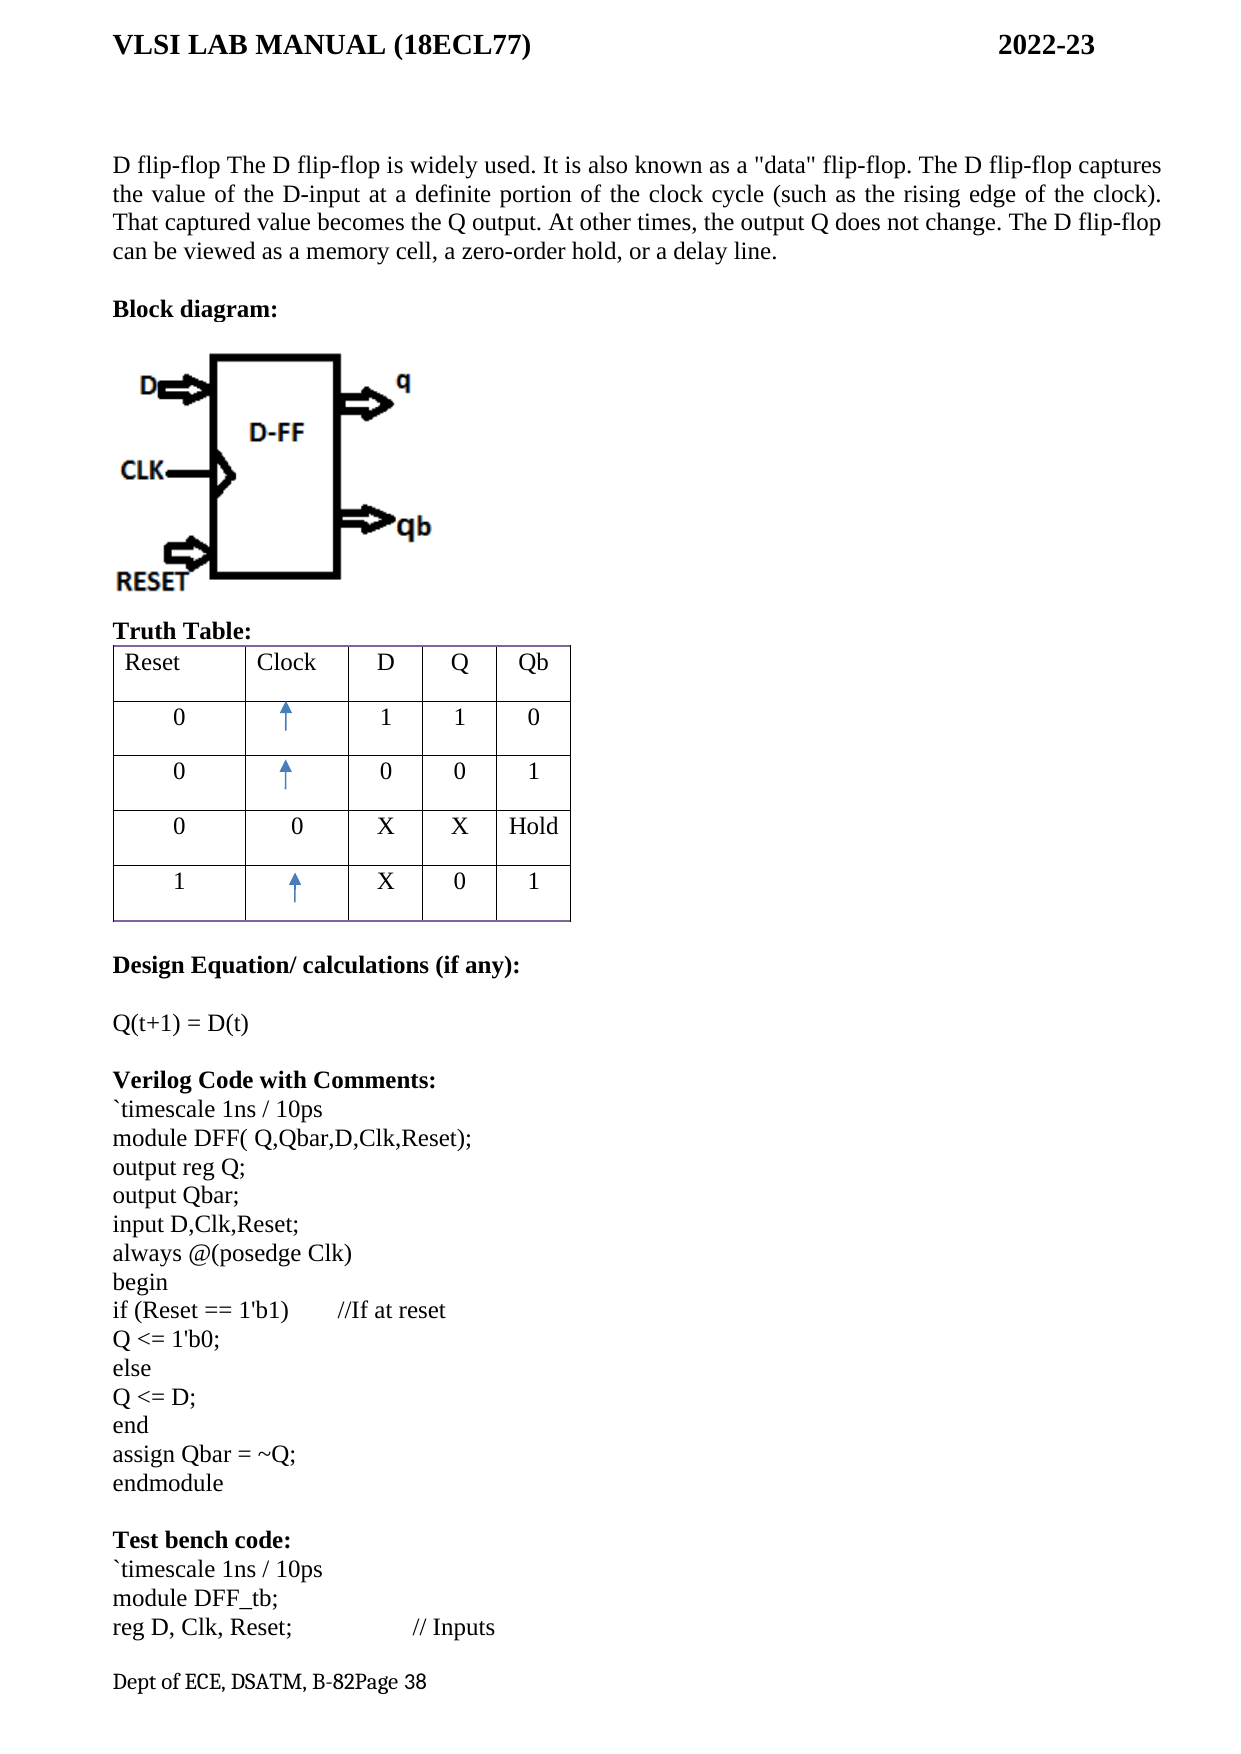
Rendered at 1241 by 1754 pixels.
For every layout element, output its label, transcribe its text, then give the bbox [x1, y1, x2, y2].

table_header Q [423, 647, 496, 701]
text `timescale 1ns / 10ps [112, 1094, 1163, 1123]
text Truth Table: [112, 616, 1163, 645]
text output Qbar; [112, 1181, 1163, 1209]
table_cell 1 [497, 756, 570, 810]
table_cell 0 [114, 702, 245, 755]
picture [112, 322, 436, 617]
table_cell X [349, 866, 422, 920]
text Q <= D; [112, 1382, 1163, 1411]
table_header Clock [246, 647, 348, 701]
text else [112, 1353, 1163, 1382]
text Test bench code: [112, 1526, 1163, 1554]
table_cell [246, 756, 348, 810]
table_cell 1 [349, 702, 422, 755]
text output reg Q; [112, 1152, 1163, 1181]
table_cell 0 [246, 811, 348, 865]
text Q(t+1) = D(t) [112, 1008, 1163, 1037]
table_cell 1 [497, 866, 570, 920]
text D flip-flop The D flip-flop is widely used. It is also known as a "data" flip-flop. The D flip-flop captures the value of the D-input at a definite portion of the clock cycle (such as the rising edge of the clock). That captured value becomes the Q output. At other times, the output Q does not change. The D flip-flop can be viewed as a memory cell, a zero-order hold, or a delay line. [112, 150, 1163, 265]
table_header Reset [114, 647, 245, 701]
table_cell 1 [114, 866, 245, 920]
table_cell X [349, 811, 422, 865]
text begin [112, 1267, 1163, 1296]
table_cell X [423, 811, 496, 865]
text end [112, 1411, 1163, 1439]
text always @(posedge Clk) [112, 1238, 1163, 1267]
text reg D, Clk, Reset; // Inputs [112, 1612, 1163, 1641]
table_cell 0 [423, 866, 496, 920]
table_cell 0 [349, 756, 422, 810]
text Block diagram: [112, 294, 1163, 322]
text if (Reset == 1'b1) //If at reset [112, 1296, 1163, 1324]
table_cell 0 [114, 756, 245, 810]
text input D,Clk,Reset; [112, 1209, 1163, 1238]
text assign Qbar = ~Q; [112, 1439, 1163, 1468]
table_cell [246, 866, 348, 920]
table_cell 0 [114, 811, 245, 865]
table_header Qb [497, 647, 570, 701]
text endmodule [112, 1468, 1163, 1497]
text `timescale 1ns / 10ps [112, 1554, 1163, 1583]
table_cell Hold [497, 811, 570, 865]
table_cell 1 [423, 702, 496, 755]
text module DFF_tb; [112, 1583, 1163, 1612]
table_cell 0 [497, 702, 570, 755]
text Design Equation/ calculations (if any): [112, 951, 1163, 979]
text module DFF( Q,Qbar,D,Clk,Reset); [112, 1123, 1163, 1152]
text Q <= 1'b0; [112, 1324, 1163, 1353]
table_cell [246, 702, 348, 755]
text Verilog Code with Comments: [112, 1066, 1163, 1094]
table_header D [349, 647, 422, 701]
table_cell 0 [423, 756, 496, 810]
